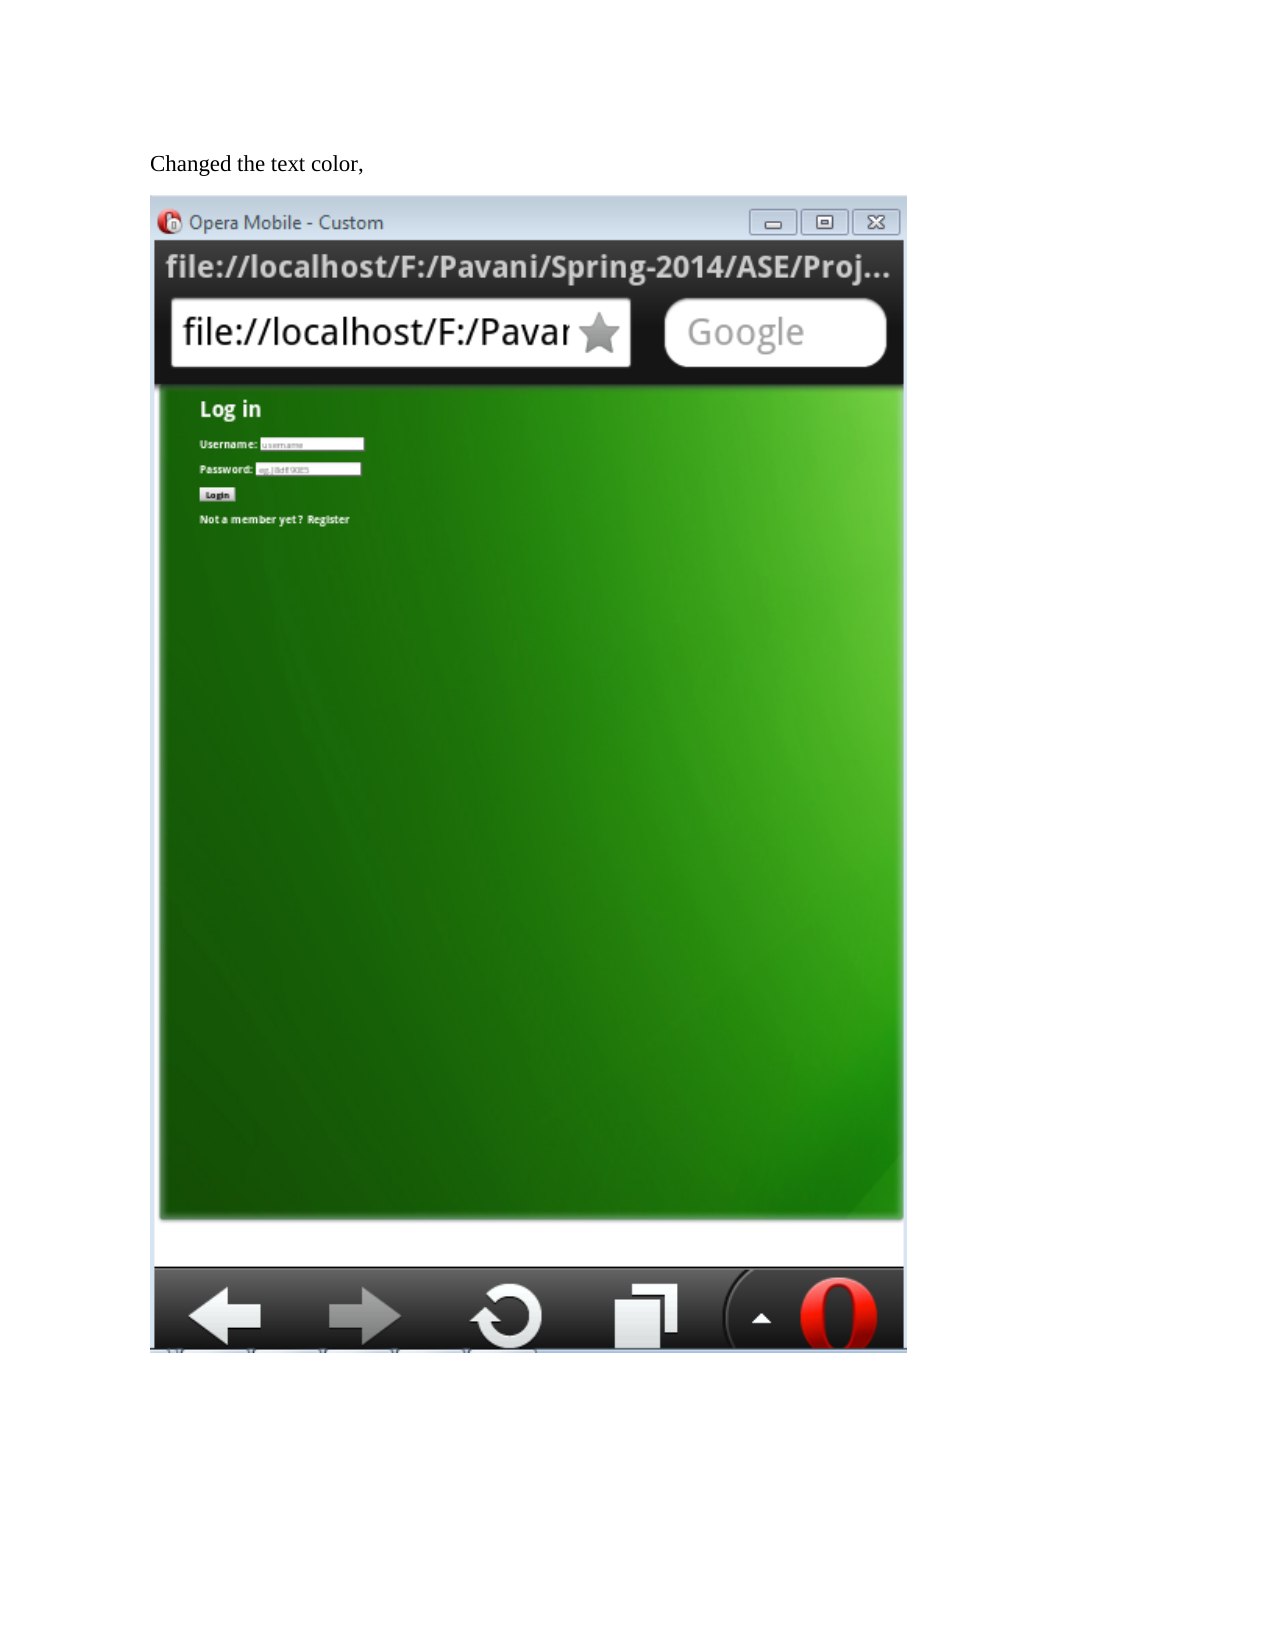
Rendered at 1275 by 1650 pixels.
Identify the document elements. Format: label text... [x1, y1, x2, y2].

text Changed the text color, [150, 150, 1125, 176]
picture [150, 195, 907, 1353]
